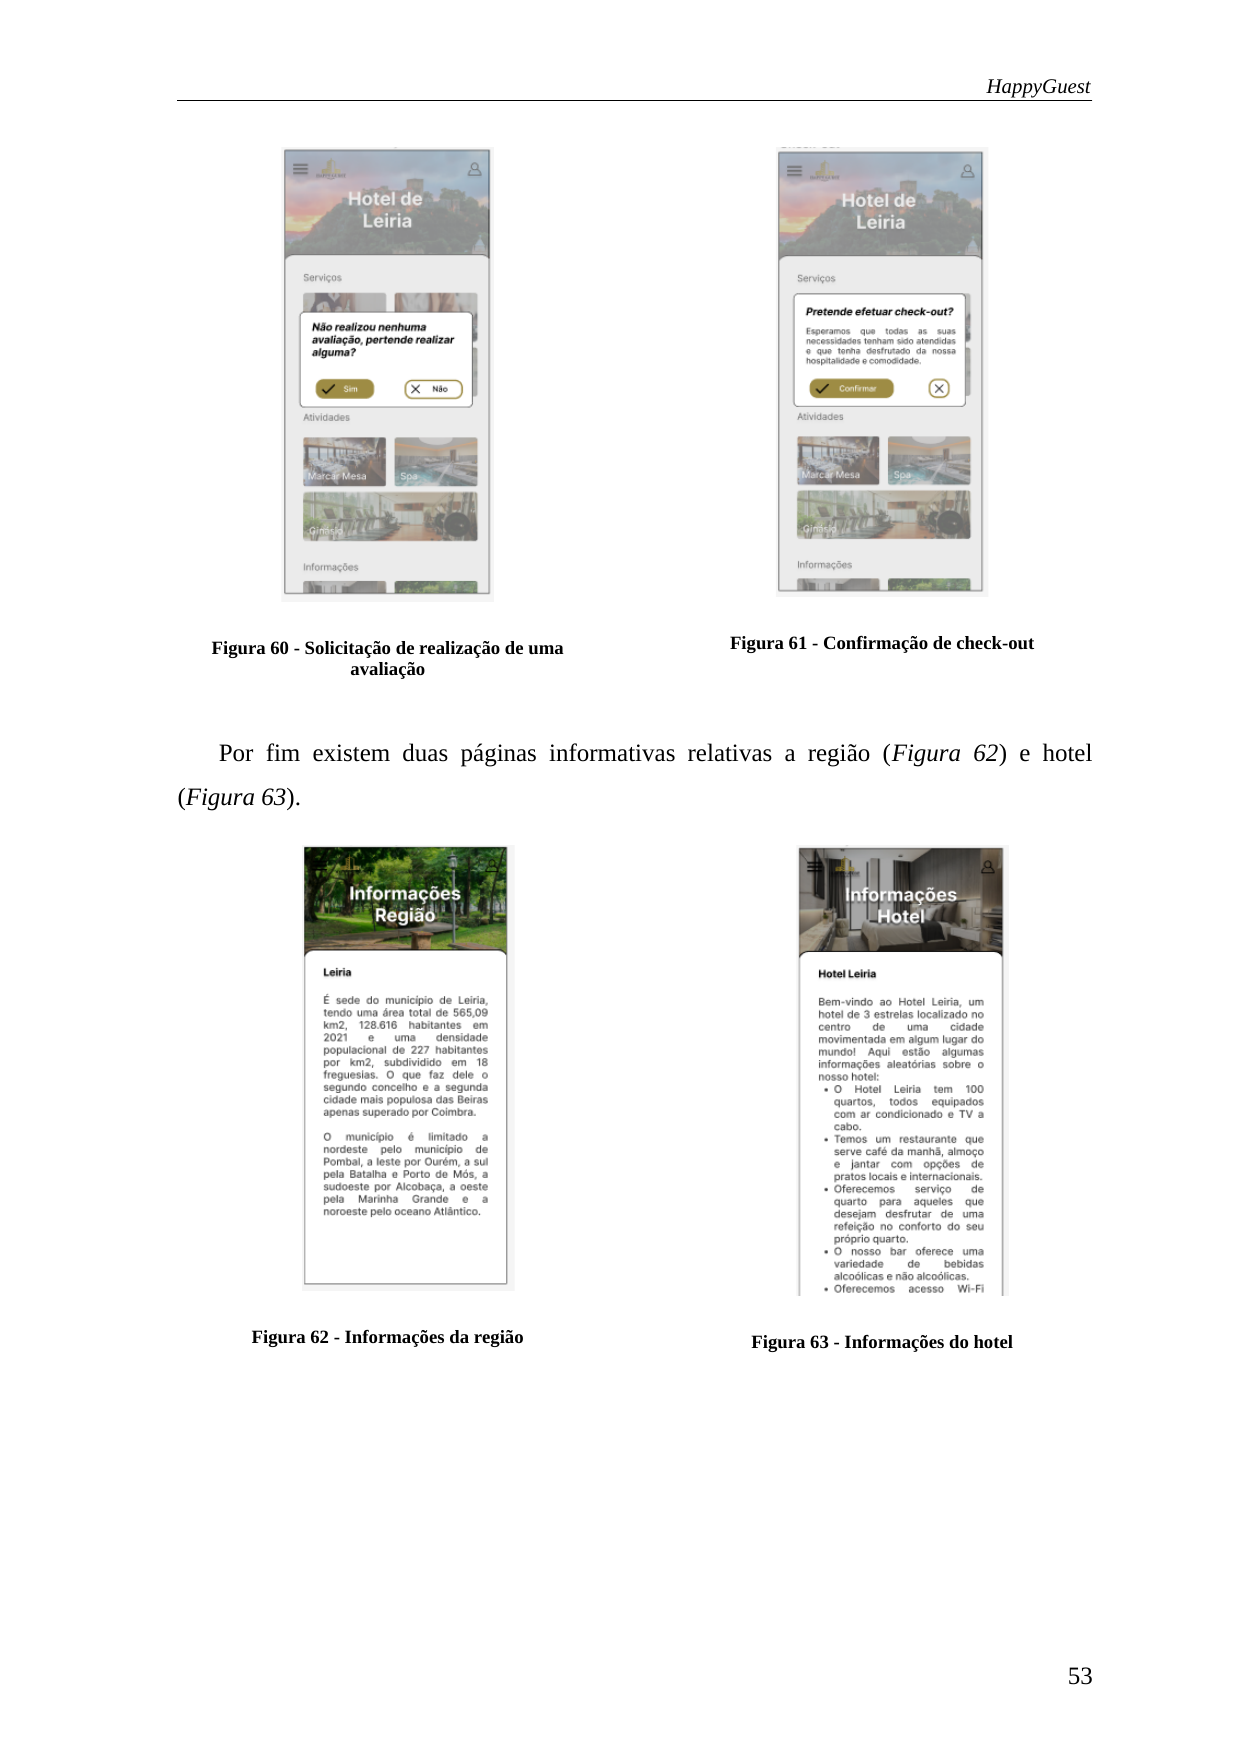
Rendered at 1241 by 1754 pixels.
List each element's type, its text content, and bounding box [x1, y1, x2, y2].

text Figura 63 - Informações do hotel [672, 1331, 1092, 1353]
picture [281, 147, 494, 602]
picture [302, 845, 515, 1291]
picture [775, 147, 989, 597]
text Figura 60 - Solicitação de realização de uma avaliação [177, 637, 598, 680]
text Figura 61 - Confirmação de check-out [672, 632, 1092, 654]
text Por fim existem duas páginas informativas relativas a região (Figura 62) e hotel (Figura 63). [177, 738, 1092, 810]
text Figura 62 - Informações da região [177, 1326, 598, 1347]
picture [796, 845, 1009, 1296]
